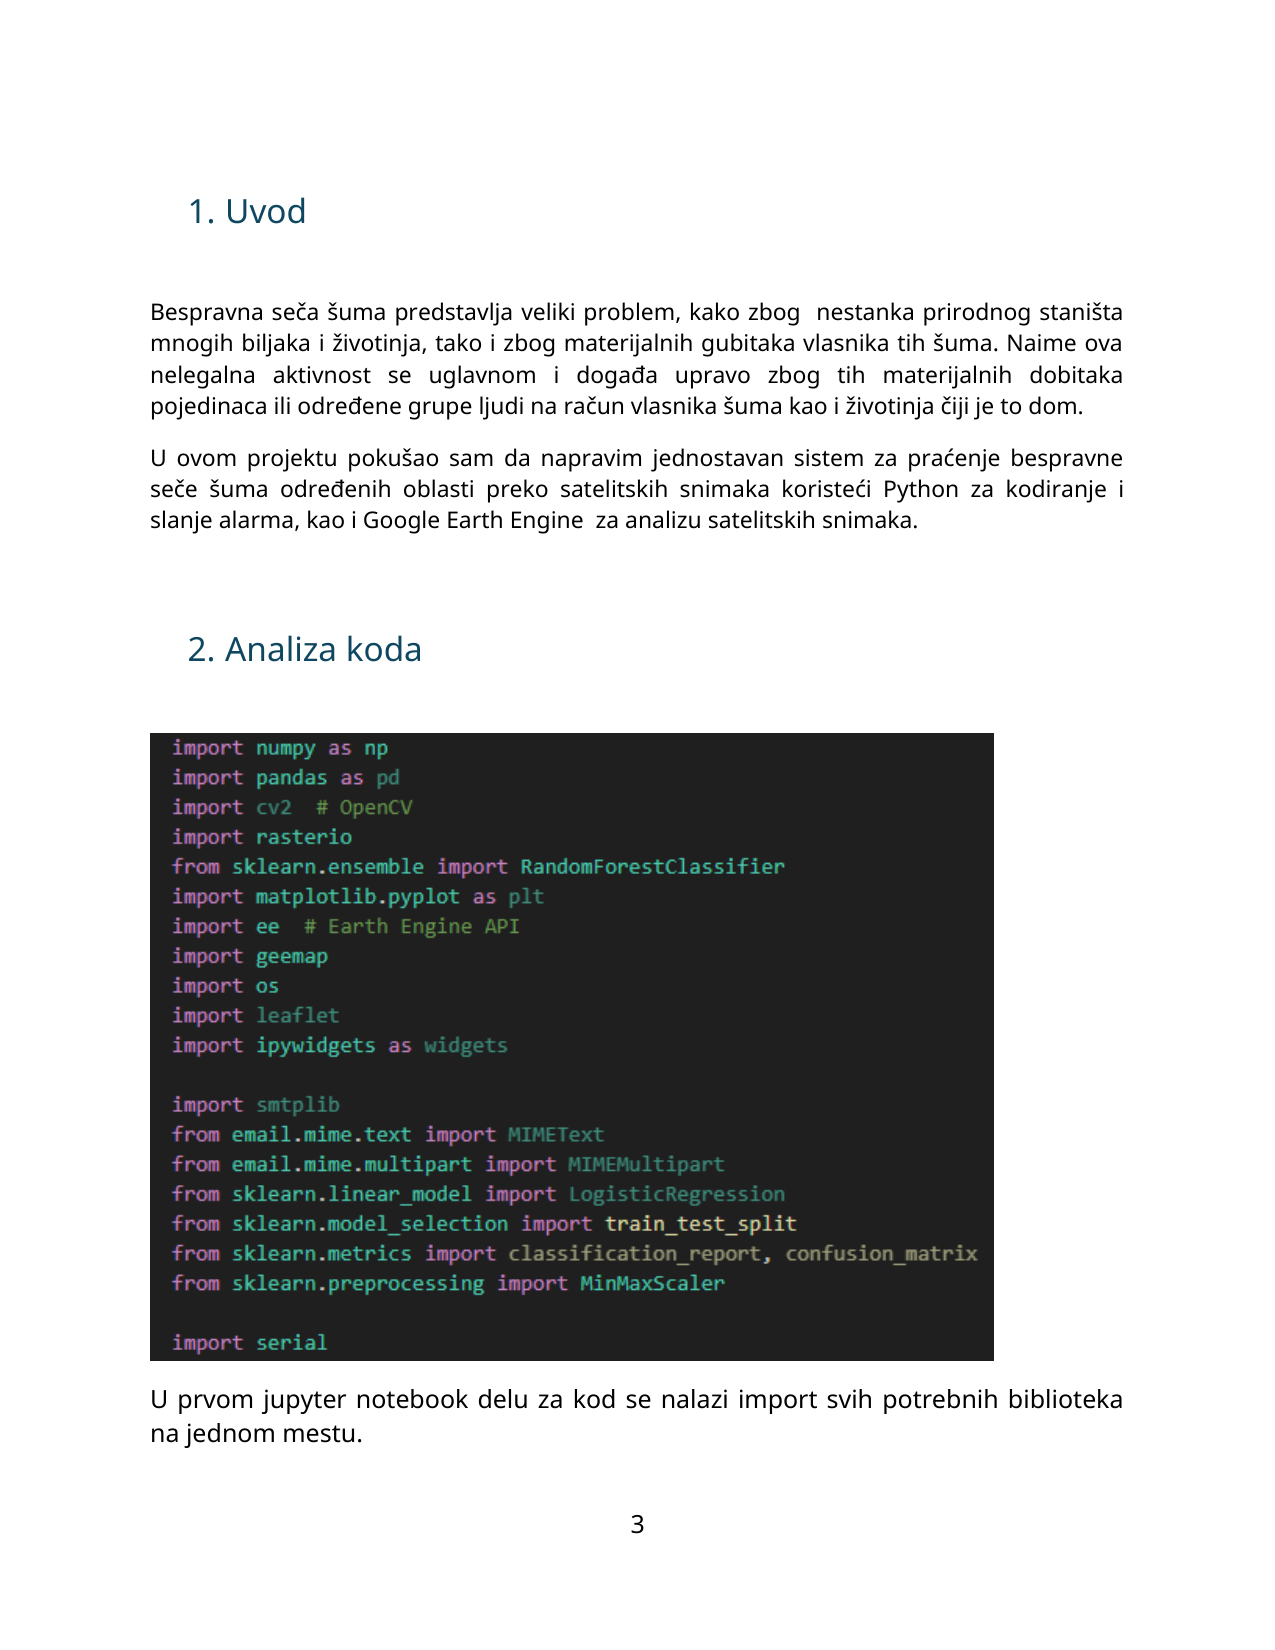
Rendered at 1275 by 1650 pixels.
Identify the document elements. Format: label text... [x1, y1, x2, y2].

subtitle Uvod [187, 187, 1125, 233]
text Bespravna seča šuma predstavlja veliki problem, kako zbog nestanka prirodnog staništa mnogih biljaka i životinja, tako i zbog materijalnih gubitaka vlasnika tih šuma. Naime ova nelegalna aktivnost se uglavnom i događa upravo zbog tih materijalnih dobitaka pojedinaca ili određene grupe ljudi na račun vlasnika šuma kao i životinja čiji je to dom. [150, 296, 1125, 421]
subtitle Analiza koda [187, 625, 1125, 671]
picture [150, 733, 994, 1361]
text U prvom jupyter notebook delu za kod se nalazi import svih potrebnih biblioteka na jednom mestu. [150, 1381, 1125, 1449]
text U ovom projektu pokušao sam da napravim jednostavan sistem za praćenje bespravne seče šuma određenih oblasti preko satelitskih snimaka koristeći Python za kodiranje i slanje alarma, kao i Google Earth Engine za analizu satelitskih snimaka. [150, 442, 1125, 536]
